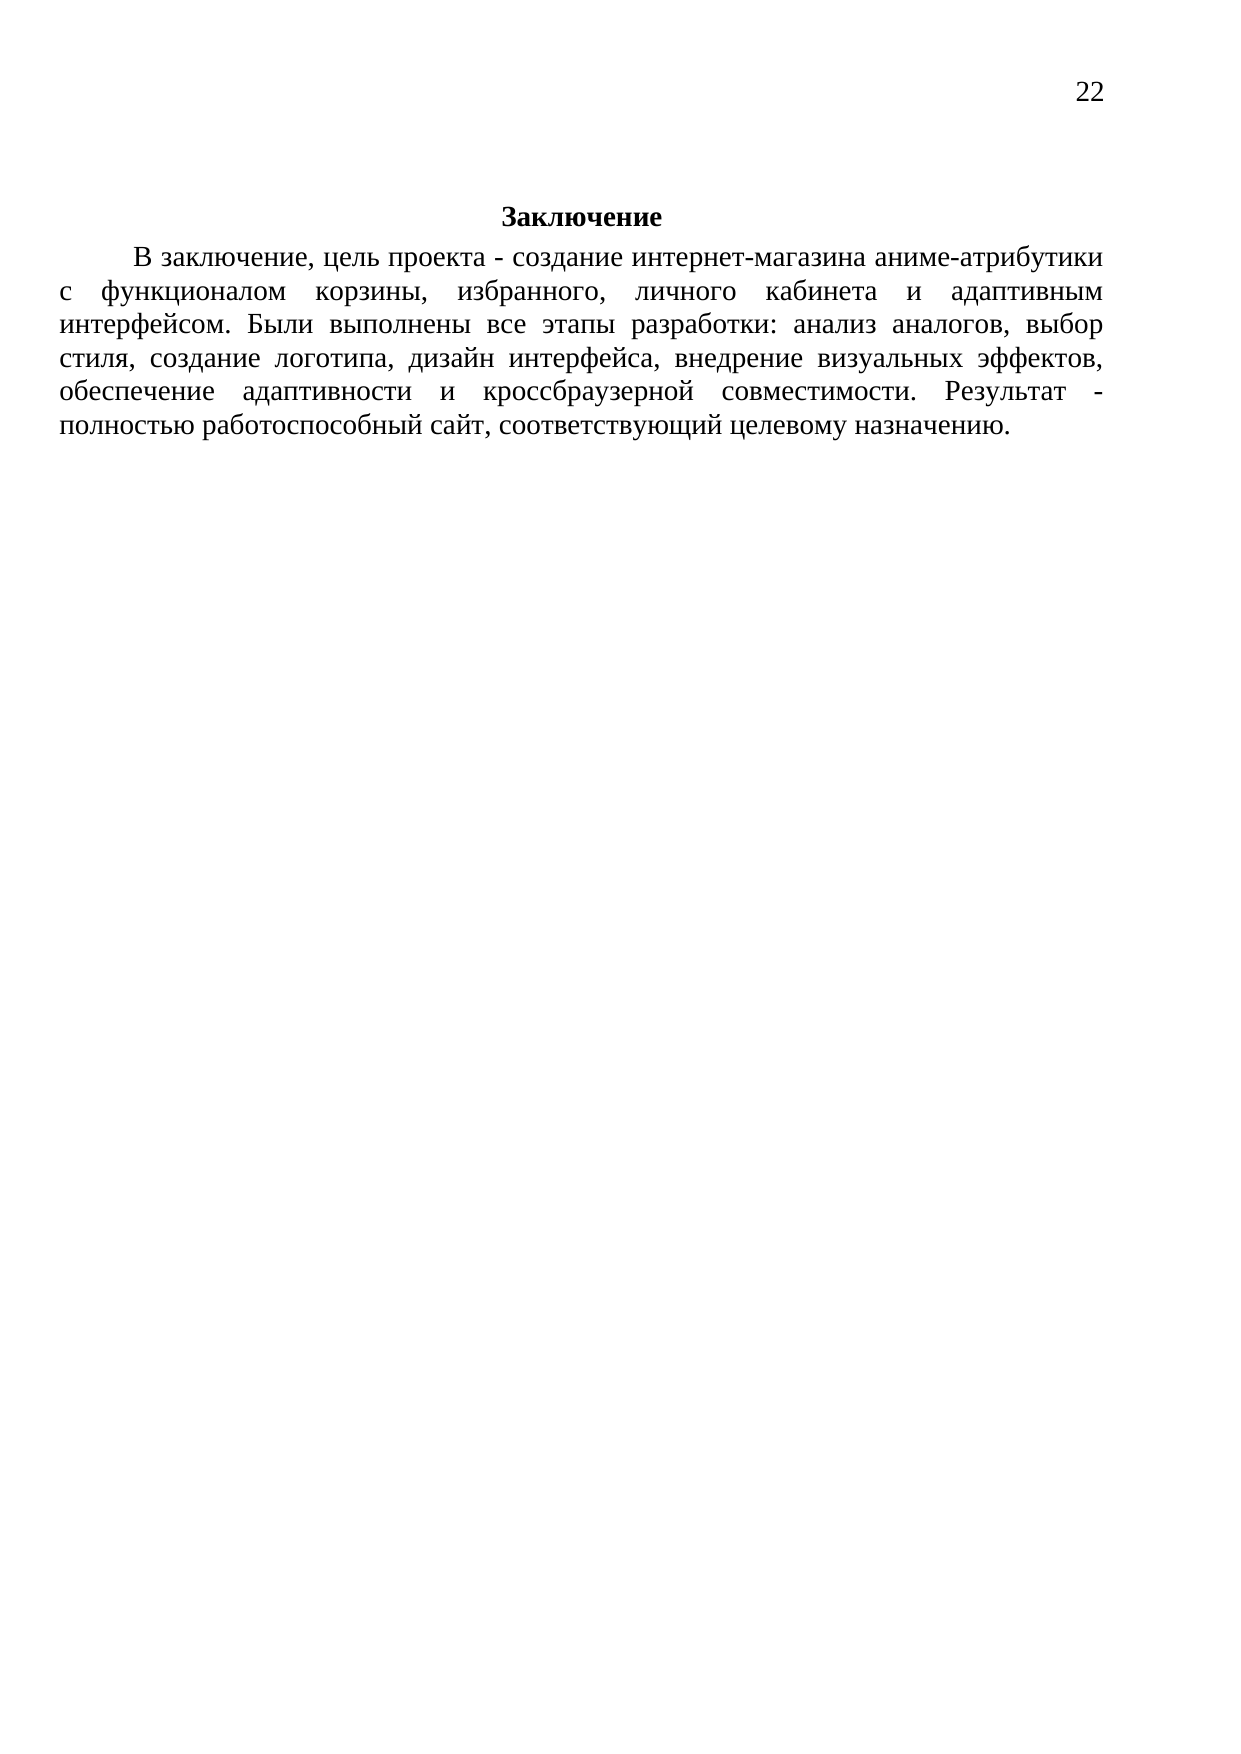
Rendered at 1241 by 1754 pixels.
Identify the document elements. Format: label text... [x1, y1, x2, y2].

subtitle Заключение [59, 199, 1104, 233]
text В заключение, цель проекта - создание интернет-магазина аниме-атрибутики с функционалом корзины, избранного, личного кабинета и адаптивным интерфейсом. Были выполнены все этапы разработки: анализ аналогов, выбор стиля, создание логотипа, дизайн интерфейса, внедрение визуальных эффектов, обеспечение адаптивности и кроссбраузерной совместимости. Результат - полностью работоспособный сайт, соответствующий целевому назначению. [59, 239, 1104, 441]
